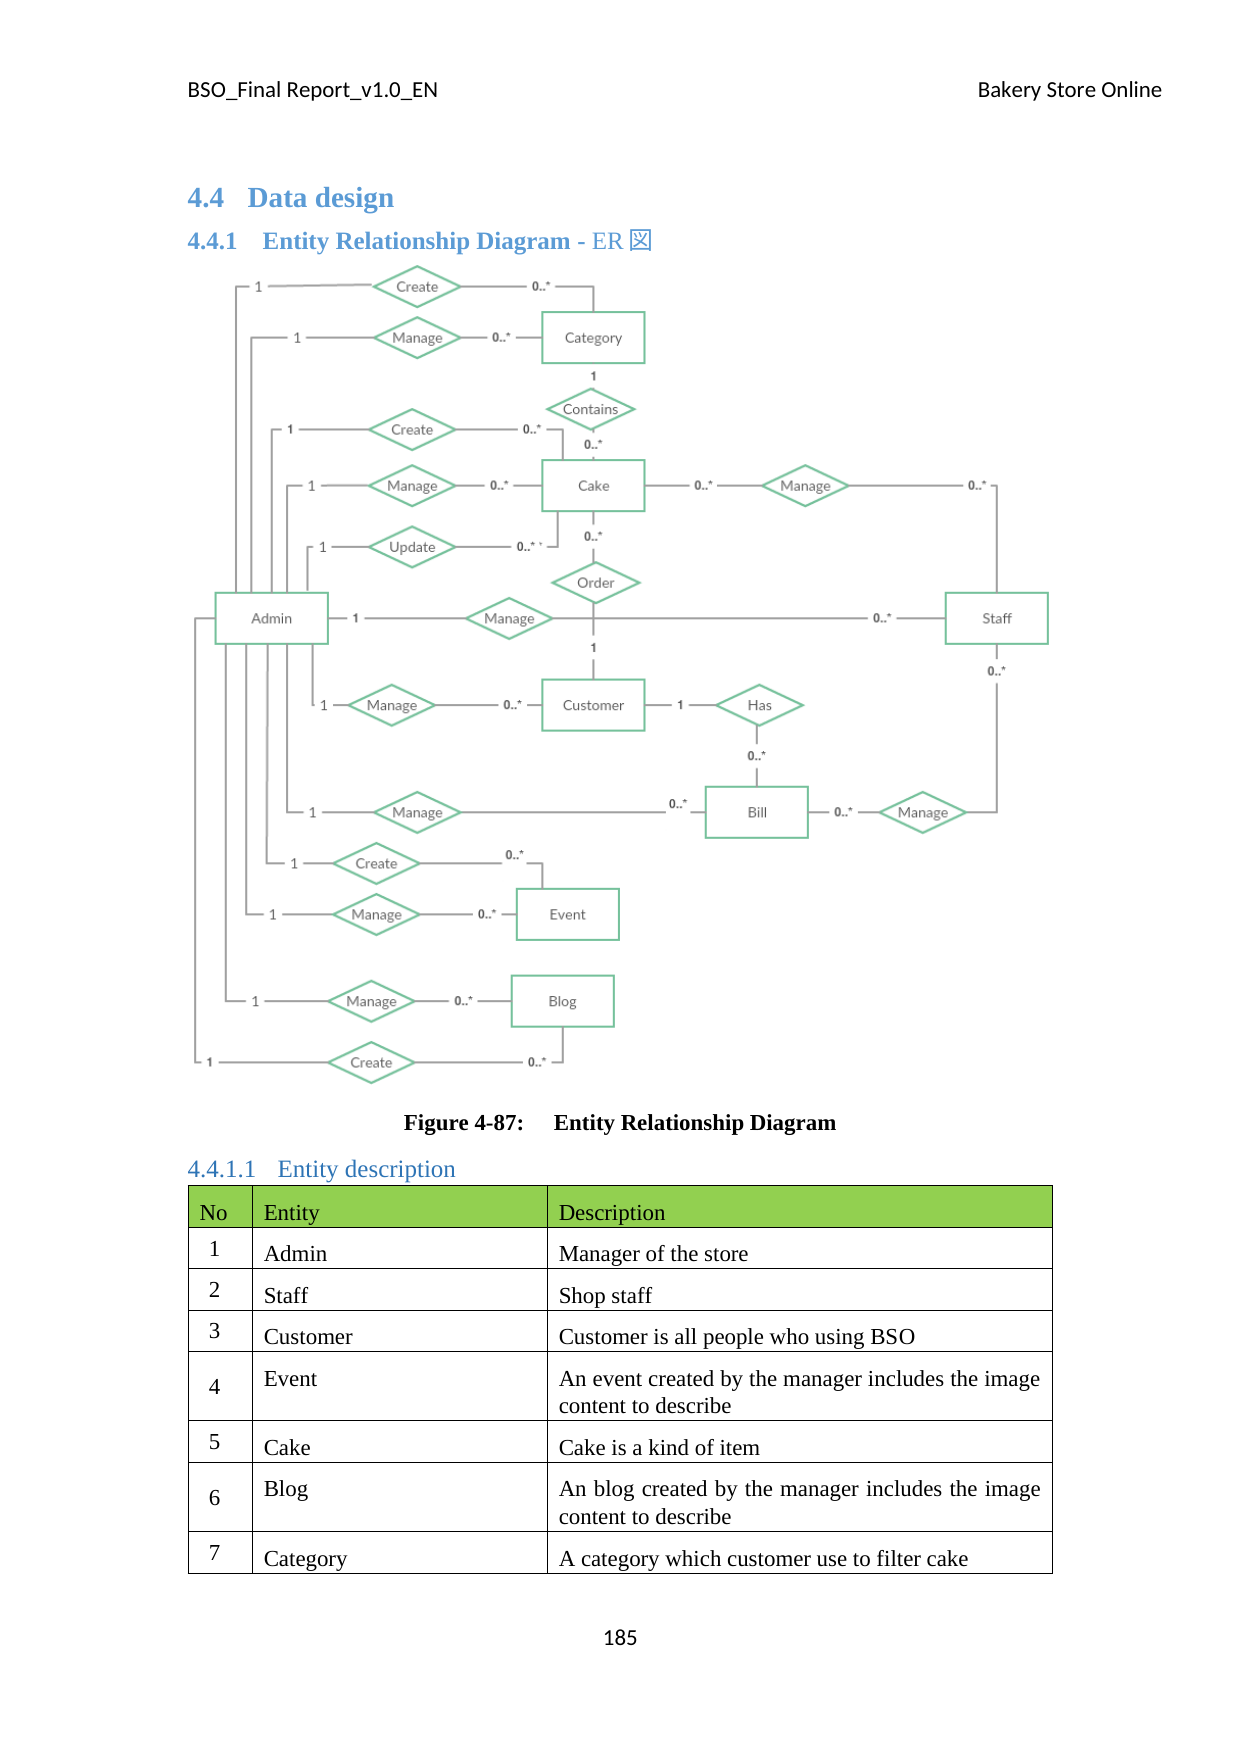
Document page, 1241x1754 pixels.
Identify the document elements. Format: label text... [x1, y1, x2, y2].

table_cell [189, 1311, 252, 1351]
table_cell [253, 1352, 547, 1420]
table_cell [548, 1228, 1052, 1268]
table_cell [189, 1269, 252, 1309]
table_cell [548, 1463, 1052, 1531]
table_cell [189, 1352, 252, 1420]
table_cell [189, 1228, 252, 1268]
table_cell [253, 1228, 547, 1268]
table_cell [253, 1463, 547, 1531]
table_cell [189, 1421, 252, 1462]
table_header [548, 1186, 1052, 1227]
text Entity Relationship Diagram [187, 1109, 1053, 1135]
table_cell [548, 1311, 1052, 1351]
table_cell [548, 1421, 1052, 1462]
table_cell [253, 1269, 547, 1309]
picture [187, 259, 1053, 1091]
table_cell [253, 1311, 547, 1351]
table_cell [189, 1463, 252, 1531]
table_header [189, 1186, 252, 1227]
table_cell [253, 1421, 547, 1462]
subtitle Entity description [187, 1154, 1053, 1183]
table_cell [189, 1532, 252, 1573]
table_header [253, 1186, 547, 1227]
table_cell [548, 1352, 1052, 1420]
subtitle Data design [187, 180, 1053, 213]
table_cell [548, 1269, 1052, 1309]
subtitle Entity Relationship Diagram - ER図 [187, 220, 1053, 257]
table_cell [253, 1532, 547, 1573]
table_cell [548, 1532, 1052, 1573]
